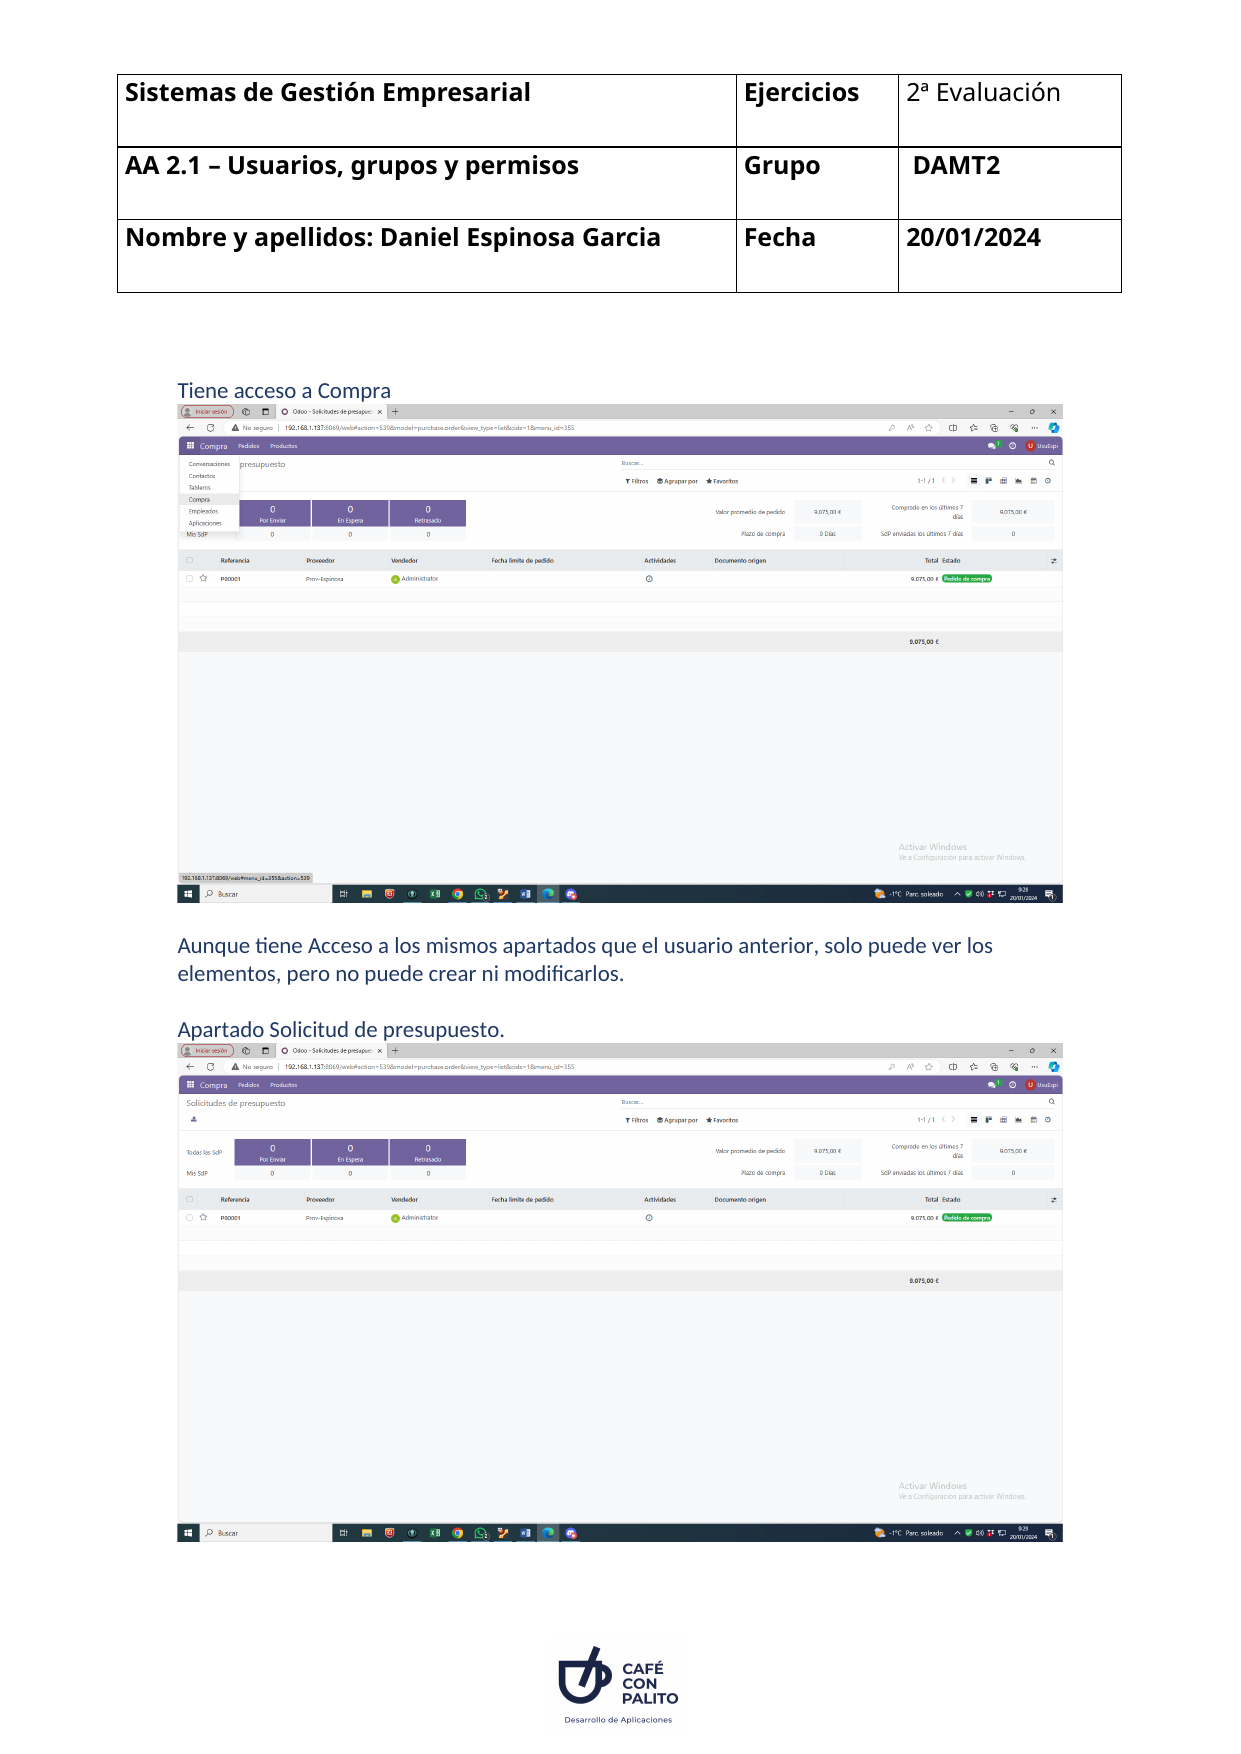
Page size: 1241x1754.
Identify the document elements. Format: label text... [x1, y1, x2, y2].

text Apartado Solicitud de presupuesto. [177, 1015, 1063, 1043]
picture [549, 1636, 688, 1737]
picture [177, 404, 1063, 903]
picture [177, 1043, 1063, 1542]
text Tiene acceso a Compra [177, 377, 1063, 404]
text Aunque tiene Acceso a los mismos apartados que el usuario anterior, solo puede ver los elementos, pero no puede crear ni modificarlos. [177, 931, 1063, 987]
